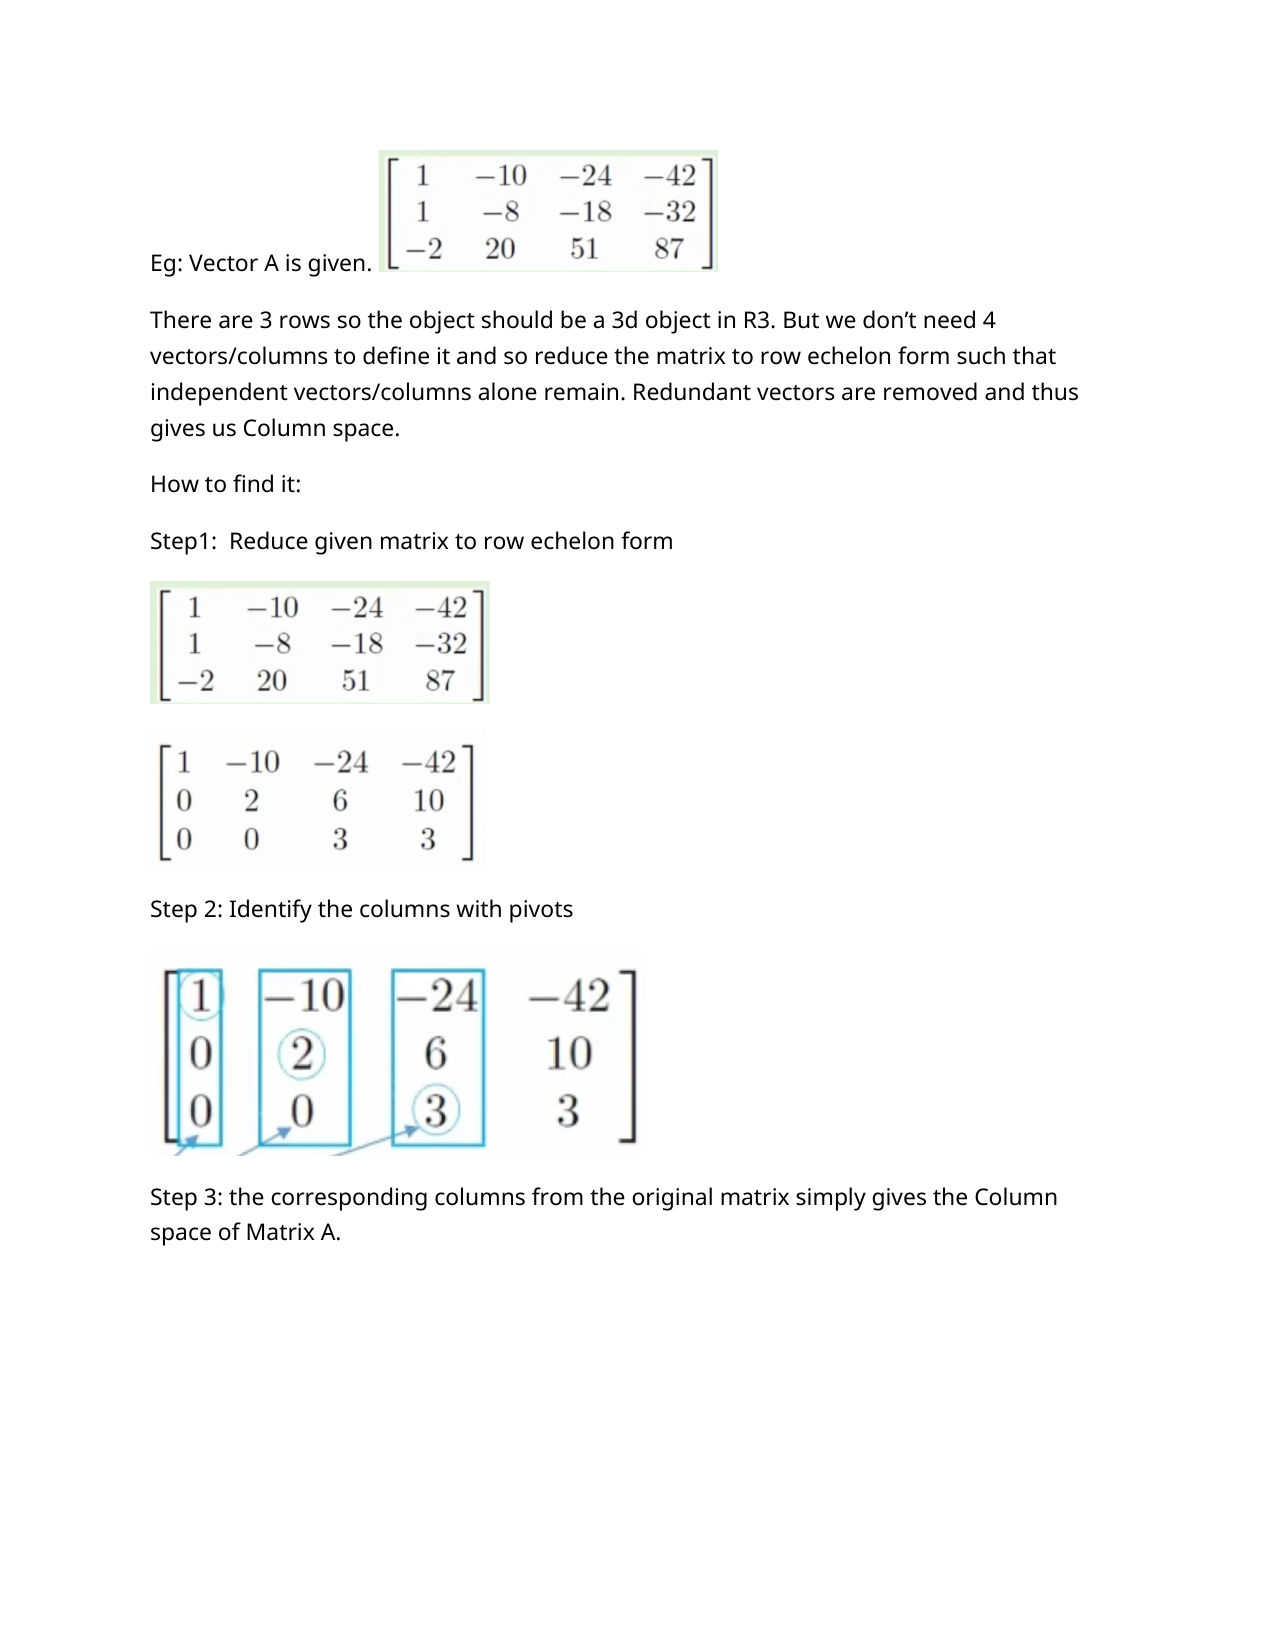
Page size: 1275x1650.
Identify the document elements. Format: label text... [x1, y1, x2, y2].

picture [378, 150, 718, 272]
text Step 2: Identify the columns with pivots [150, 893, 1125, 925]
picture [150, 950, 645, 1156]
picture [150, 581, 490, 704]
text How to find it: [150, 468, 1125, 499]
picture [150, 728, 487, 869]
text There are 3 rows so the object should be a 3d object in R3. But we don’t need 4 vectors/columns to define it and so reduce the matrix to row echelon form such that independent vectors/columns alone remain. Redundant vectors are removed and thus gives us Column space. [150, 304, 1125, 443]
text Step 3: the corresponding columns from the original matrix simply gives the Column space of Matrix A. [150, 1180, 1125, 1248]
text Step1: Reduce given matrix to row echelon form [150, 525, 1125, 556]
